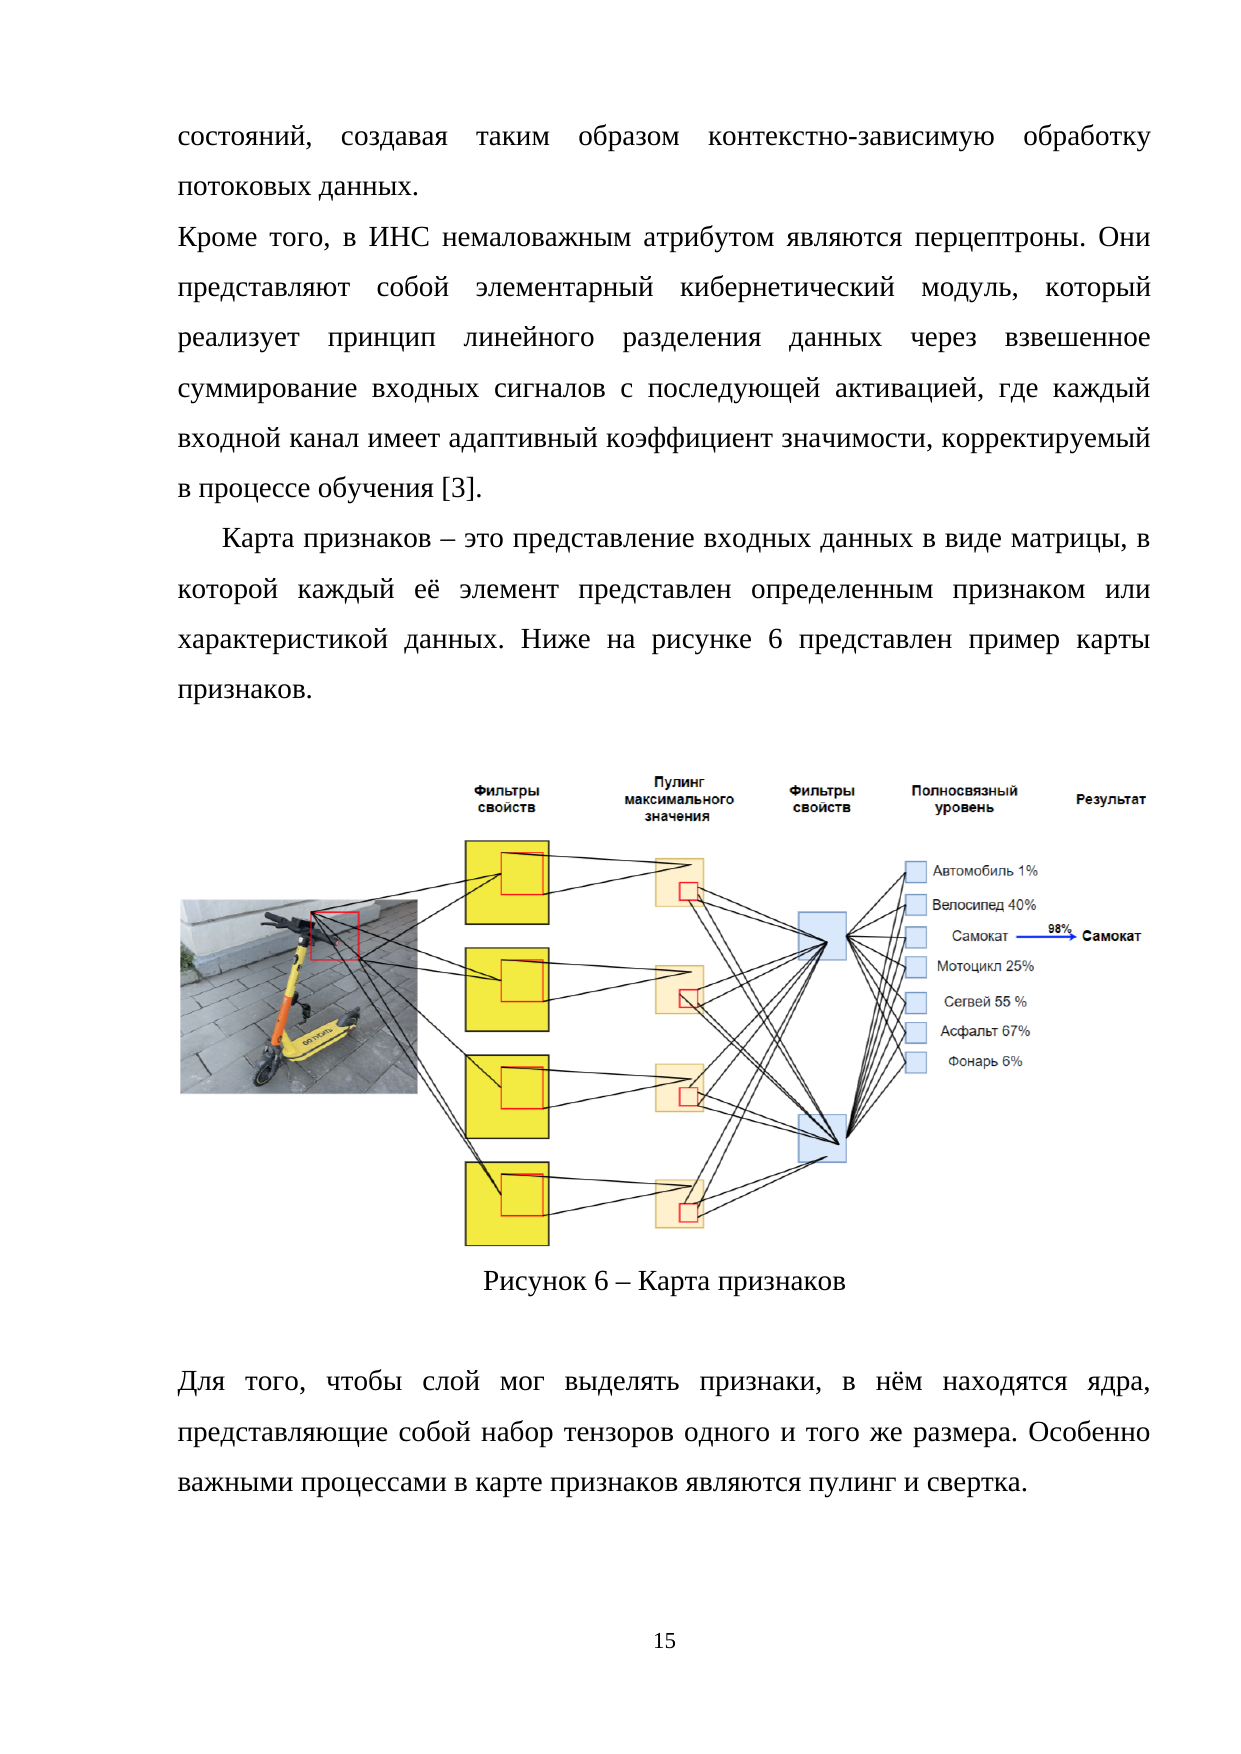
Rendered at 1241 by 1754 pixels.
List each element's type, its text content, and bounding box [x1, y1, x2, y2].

text Рисунок 6 – Карта признаков [177, 1263, 1152, 1296]
text Для того, чтобы слой мог выделять признаки, в нём находятся ядра, представляющие собой набор тензоров одного и того же размера. Особенно важными процессами в карте признаков являются пулинг и свертка. [177, 1363, 1152, 1497]
text Кроме того, в ИНС немаловажным атрибутом являются перцептроны. Они представляют собой элементарный кибернетический модуль, который реализует принцип линейного разделения данных через взвешенное суммирование входных сигналов с последующей активацией, где каждый входной канал имеет адаптивный коэффициент значимости, корректируемый в процессе обучения [3]. [177, 219, 1152, 504]
picture [180, 772, 1149, 1249]
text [177, 118, 1152, 202]
text Карта признаков – это представление входных данных в виде матрицы, в которой каждый её элемент представлен определенным признаком или характеристикой данных. Ниже на рисунке 6 представлен пример карты признаков. [177, 521, 1152, 705]
